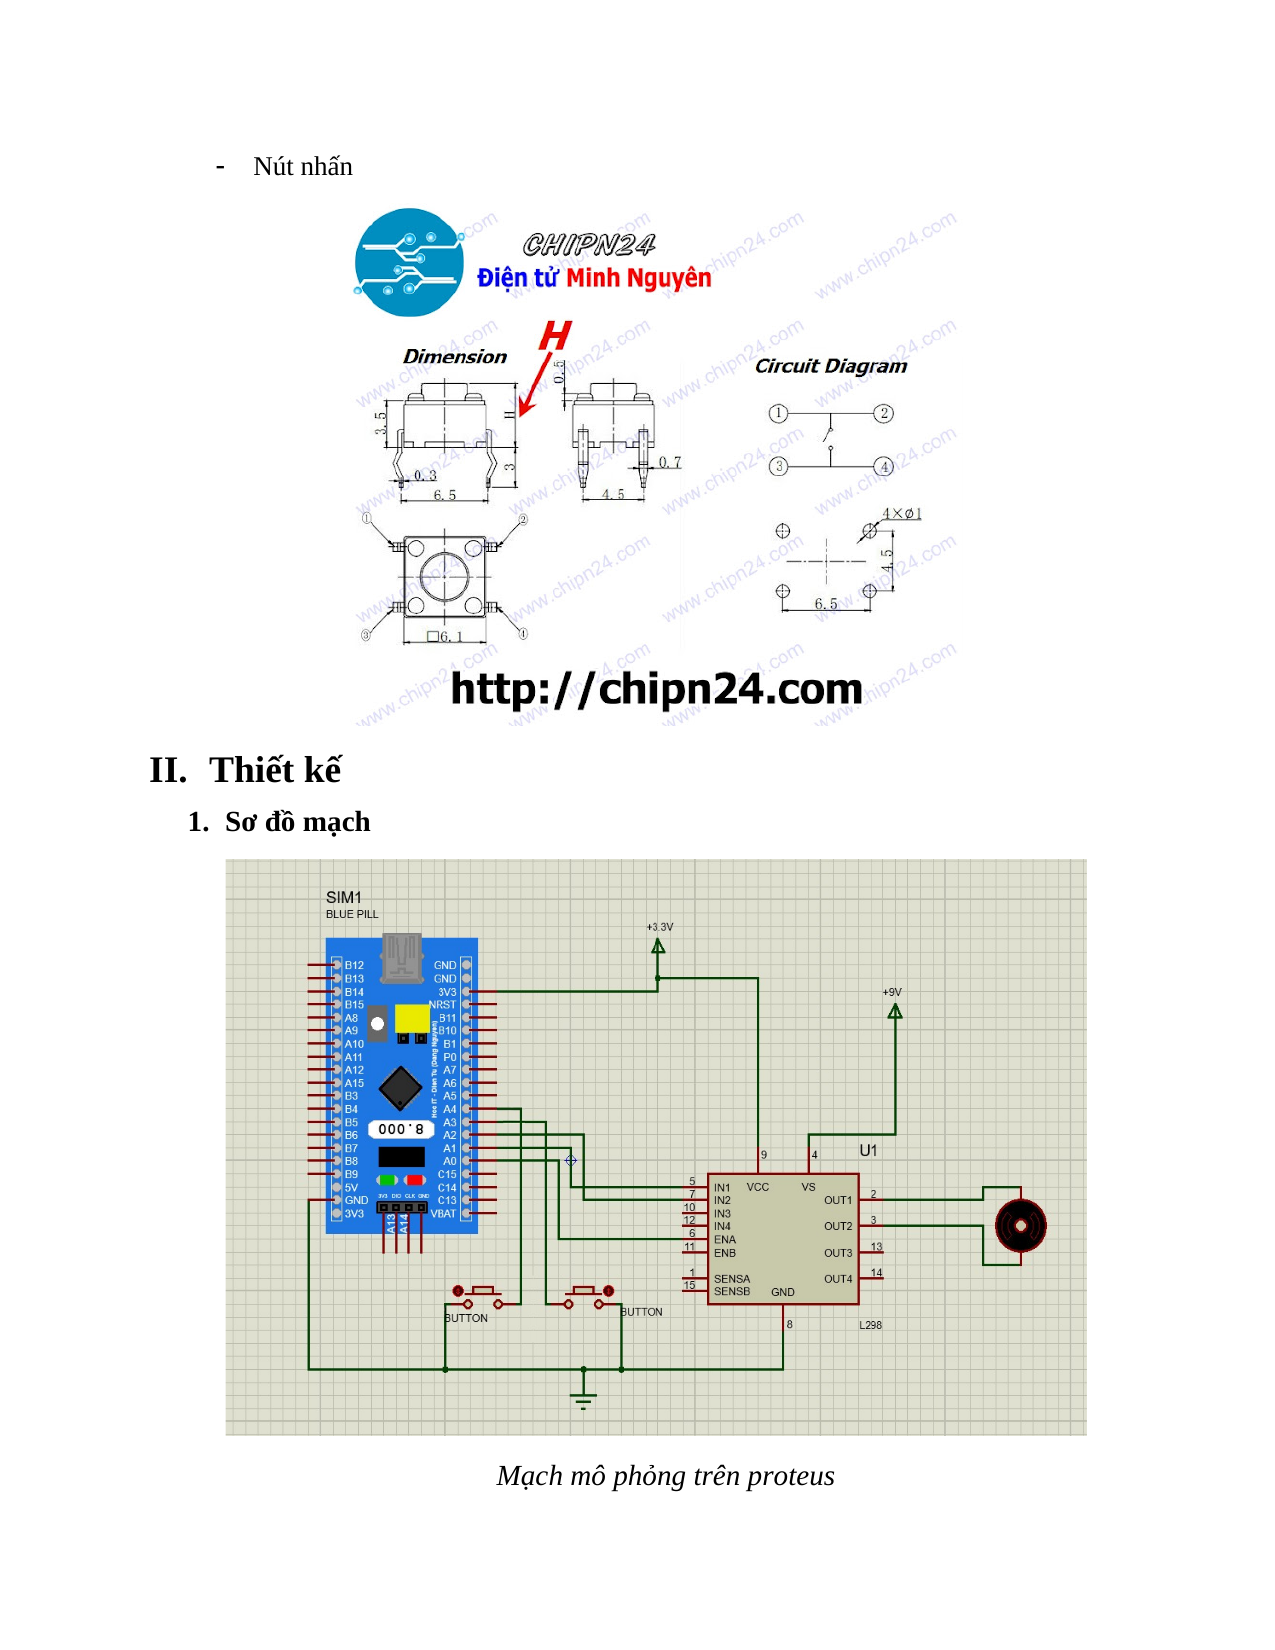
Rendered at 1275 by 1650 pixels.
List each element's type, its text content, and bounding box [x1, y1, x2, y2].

list Nút nhấn [216, 150, 1125, 181]
list Thiết kế [187, 748, 1125, 791]
list Sơ đồ mạch [187, 804, 1125, 837]
picture [350, 203, 963, 726]
text Mạch mô phỏng trên proteus [150, 1458, 1125, 1491]
